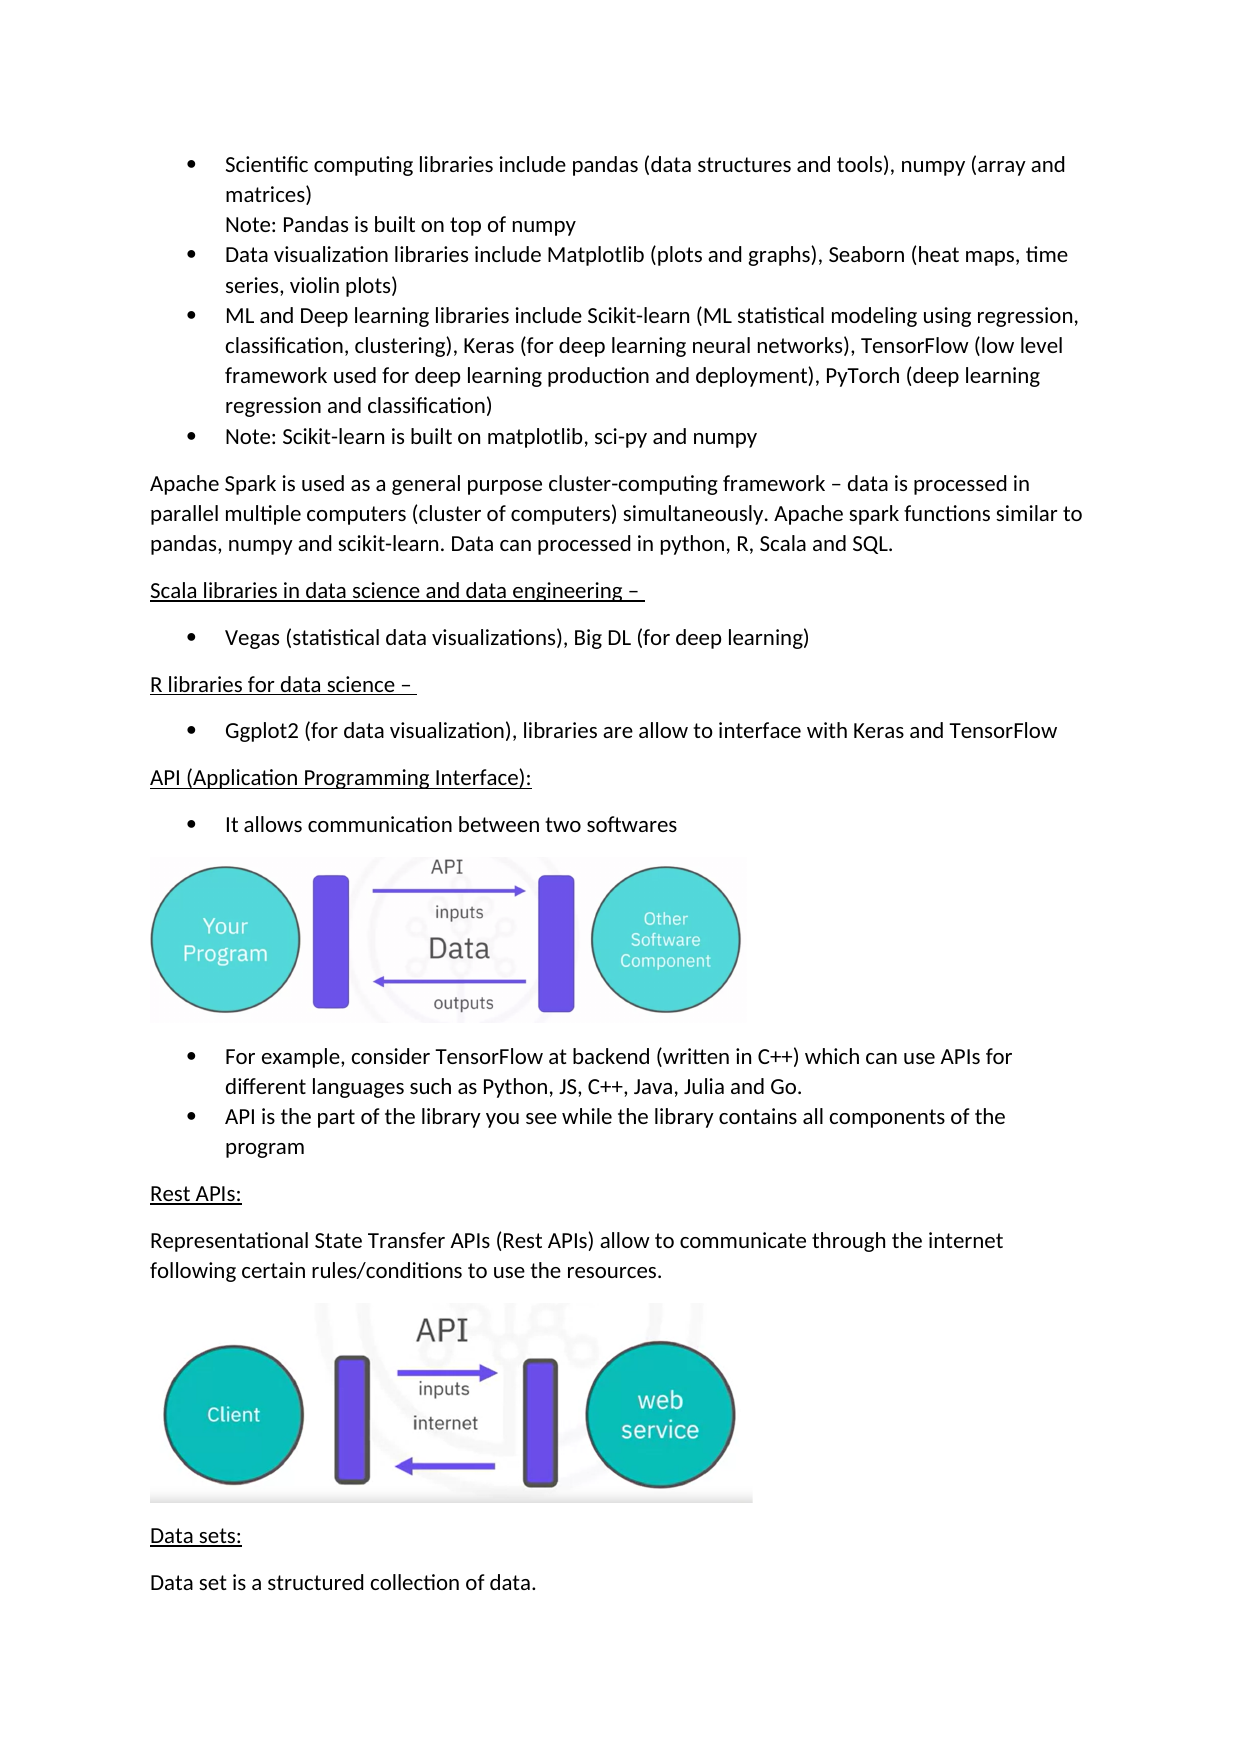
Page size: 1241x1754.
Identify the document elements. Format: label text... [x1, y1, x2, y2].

text Apache Spark is used as a general purpose cluster-computing framework – data is processed in parallel multiple computers (cluster of computers) simultaneously. Apache spark functions similar to pandas, numpy and scikit-learn. Data can processed in python, R, Scala and SQL. [150, 469, 1090, 557]
list API is the part of the library you see while the library contains all components of the program [187, 1102, 1090, 1161]
list Ggplot2 (for data visualization), libraries are allow to interface with Keras and TensorFlow [187, 717, 1090, 745]
list Note: Scikit-learn is built on matplotlib, sci-py and numpy [187, 422, 1090, 450]
list For example, consider TensorFlow at backend (written in C++) which can use APIs for different languages such as Python, JS, C++, Java, Julia and Go. [187, 1042, 1090, 1100]
text Data sets: [150, 1521, 1090, 1549]
text Rest APIs: [150, 1179, 1090, 1207]
text Scala libraries in data science and data engineering – [150, 576, 1090, 604]
text R libraries for data science – [150, 670, 1090, 698]
text API (Application Programming Interface): [150, 763, 1090, 792]
list Vegas (statistical data visualizations), Big DL (for deep learning) [187, 623, 1090, 651]
picture [150, 857, 747, 1023]
list Note: Pandas is built on top of numpy [225, 210, 1090, 238]
list ML and Deep learning libraries include Scikit-learn (ML statistical modeling using regression, classification, clustering), Keras (for deep learning neural networks), TensorFlow (low level framework used for deep learning production and deployment), PyTorch (deep learning regression and classification) [187, 301, 1090, 420]
list It allows communication between two softwares [187, 810, 1090, 838]
text Representational State Transfer APIs (Rest APIs) allow to communicate through the internet following certain rules/conditions to use the resources. [150, 1226, 1090, 1284]
picture [150, 1303, 753, 1503]
list Data visualization libraries include Matplotlib (plots and graphs), Seaborn (heat maps, time series, violin plots) [187, 241, 1090, 299]
text Data set is a structured collection of data. [150, 1568, 1090, 1596]
list Scientific computing libraries include pandas (data structures and tools), numpy (array and matrices) [187, 150, 1090, 208]
